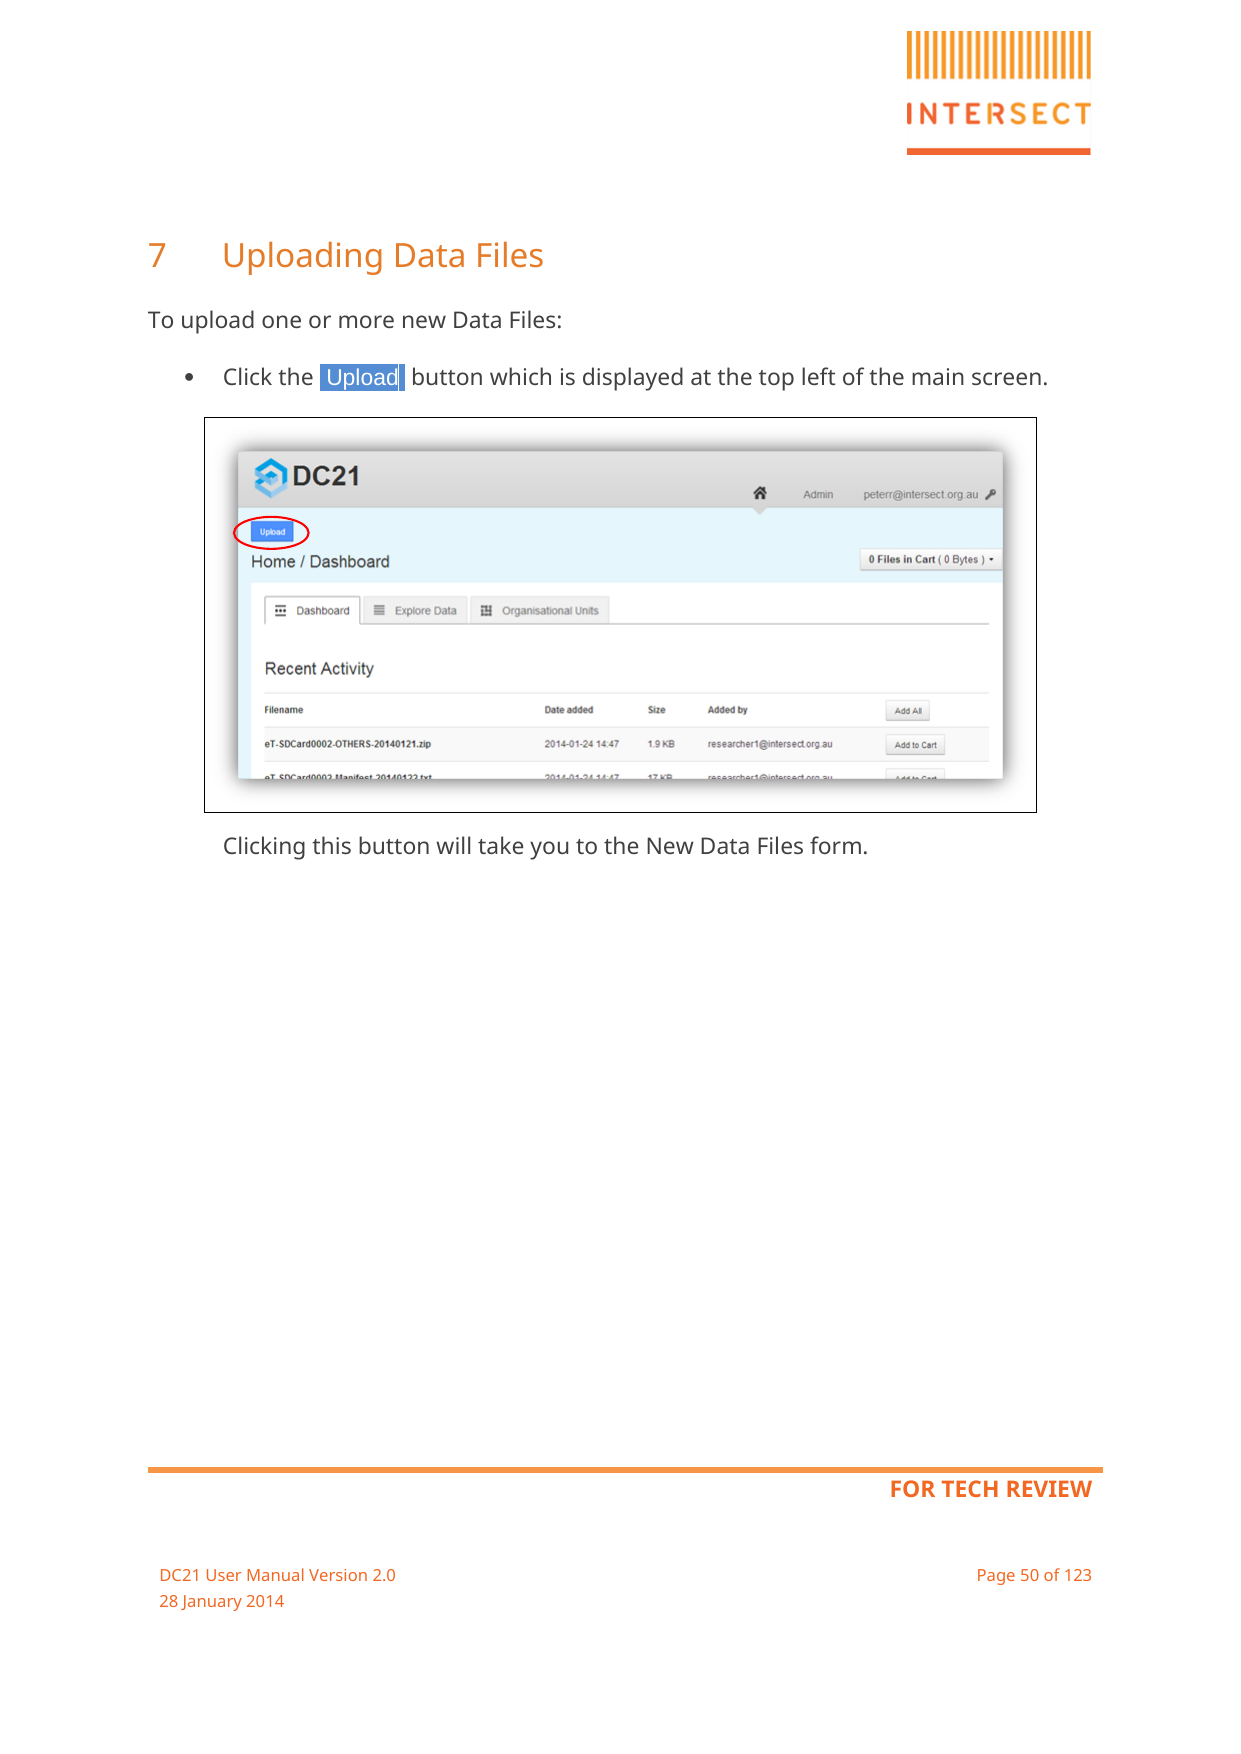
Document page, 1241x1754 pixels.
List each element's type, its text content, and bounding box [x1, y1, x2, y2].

text Clicking this button will take you to the New Data Files form. [223, 829, 1092, 861]
subtitle Uploading Data Files [148, 231, 1092, 277]
list Click the Upload button which is displayed at the top left of the main screen. [185, 361, 1092, 392]
picture [205, 418, 1036, 812]
picture [905, 29, 1093, 157]
text To upload one or more new Data Files: [148, 304, 1092, 336]
